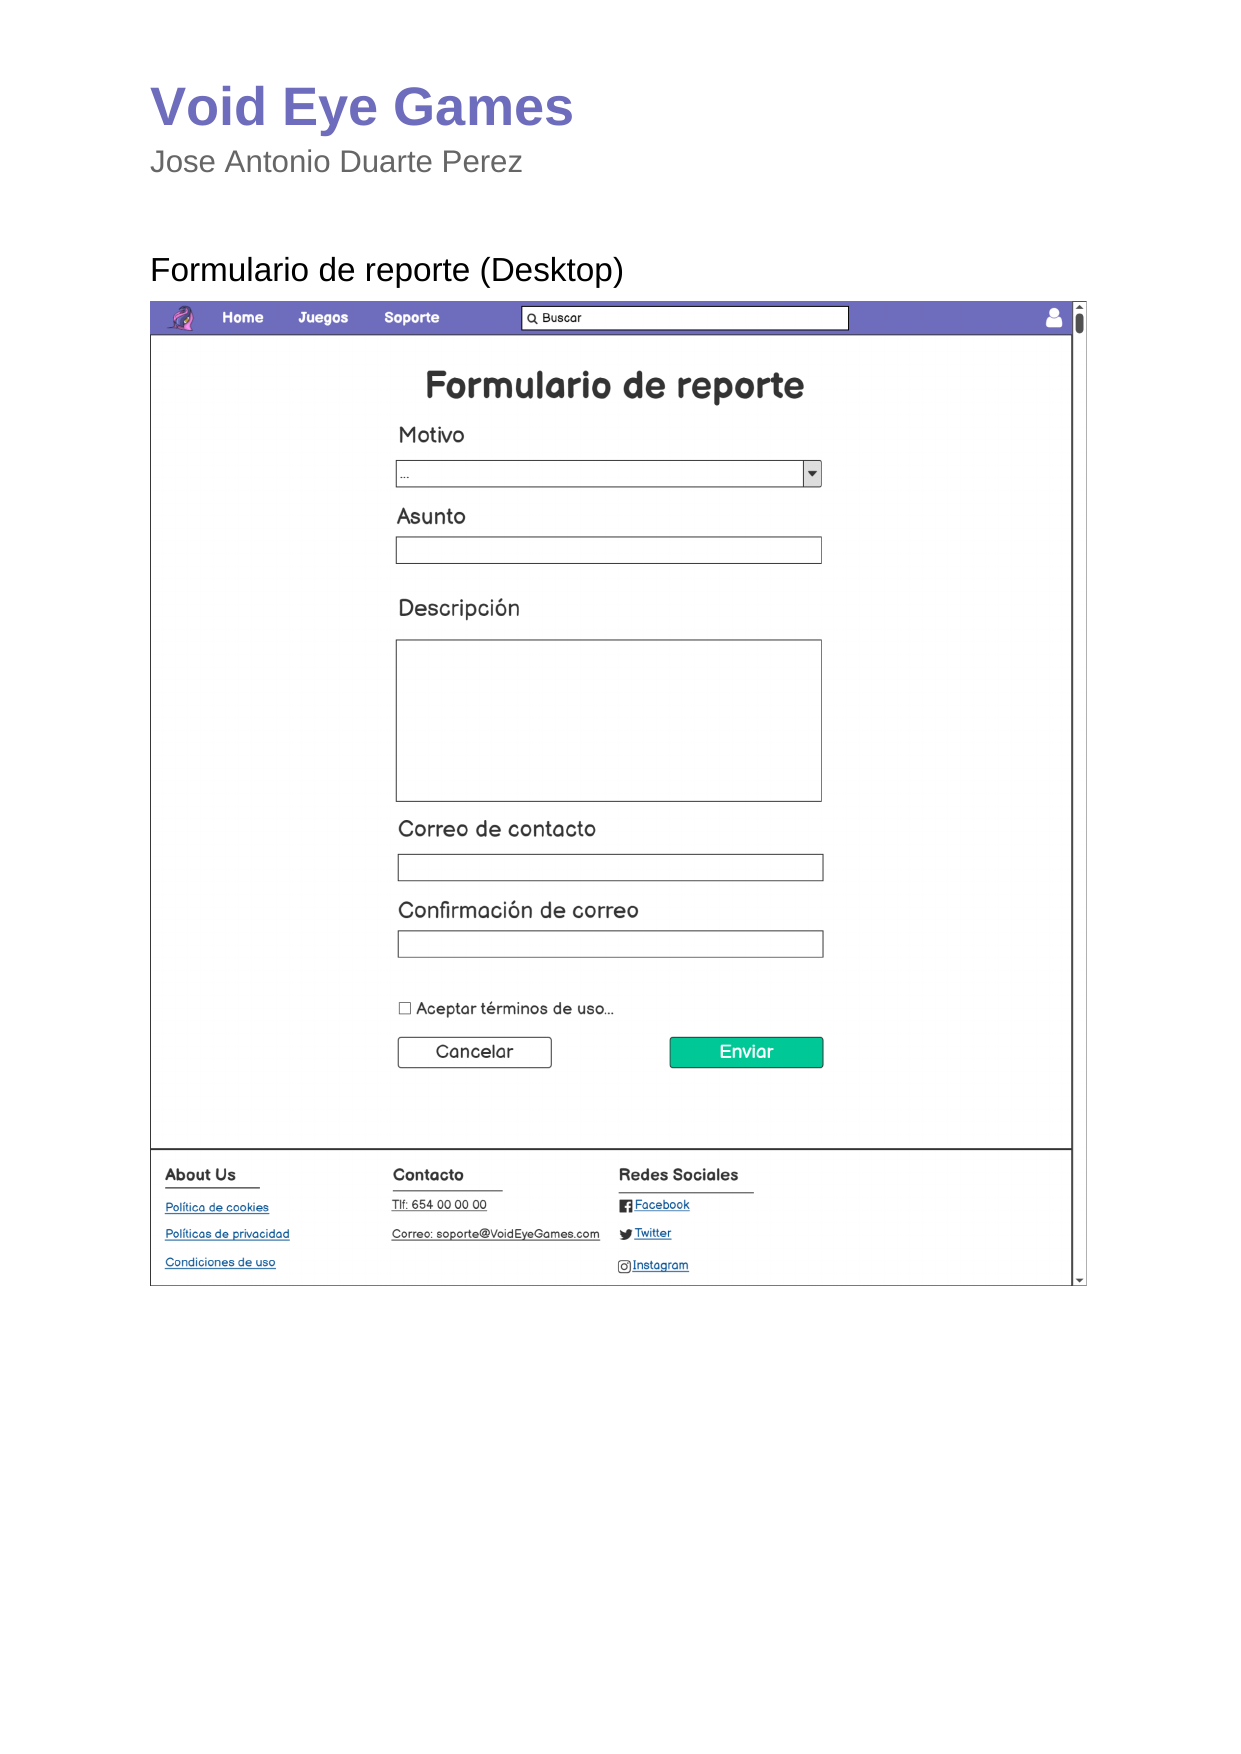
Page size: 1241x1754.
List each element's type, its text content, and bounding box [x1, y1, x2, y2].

subtitle Formulario de reporte (Desktop) [150, 250, 1090, 289]
picture [150, 301, 1087, 1286]
